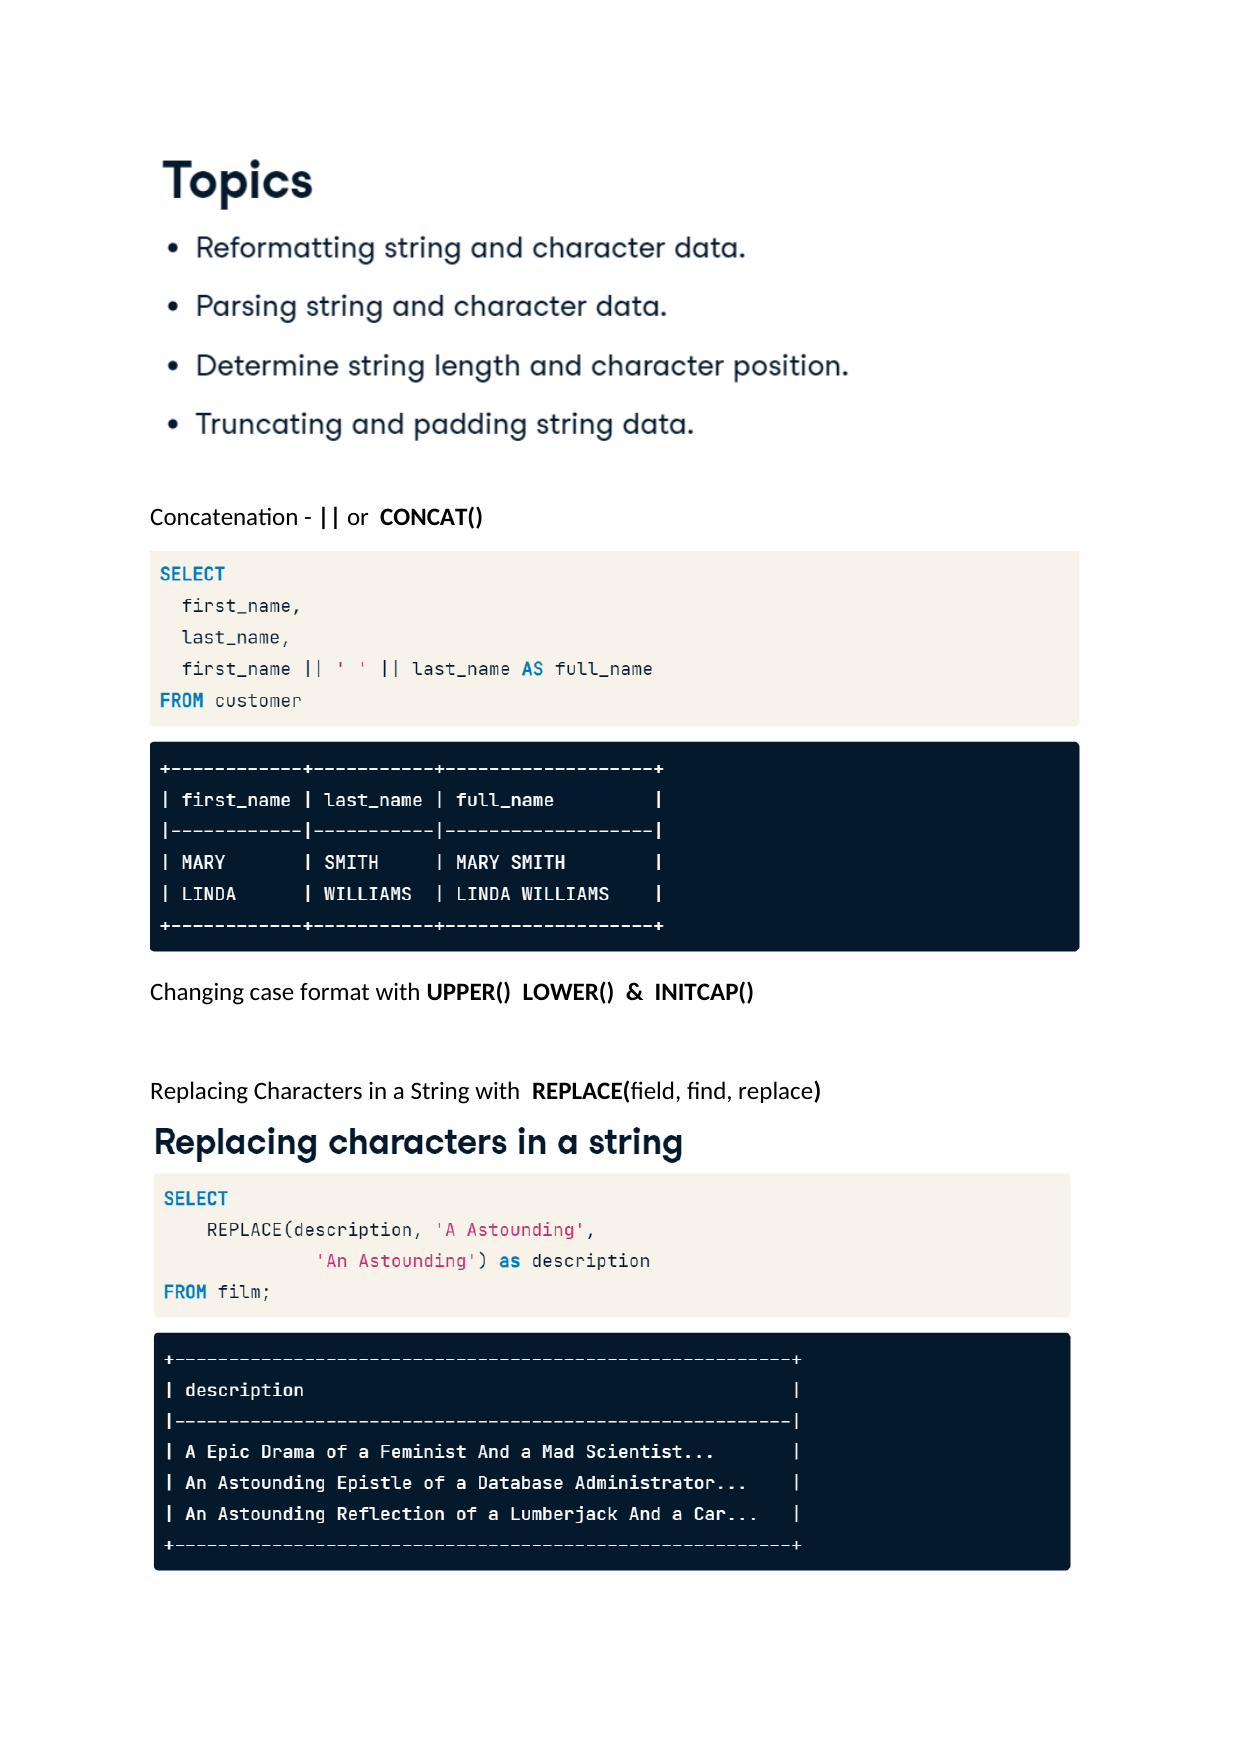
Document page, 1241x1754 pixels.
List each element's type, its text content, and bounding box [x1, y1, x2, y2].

picture [150, 150, 901, 483]
picture [150, 1125, 1091, 1577]
text Replacing Characters in a String with REPLACE(field, find, replace) [150, 1075, 1090, 1106]
text Changing case format with UPPER() LOWER() & INITCAP() [150, 976, 1090, 1007]
text Concatenation - || or CONCAT() [150, 501, 1090, 532]
picture [150, 551, 1091, 958]
